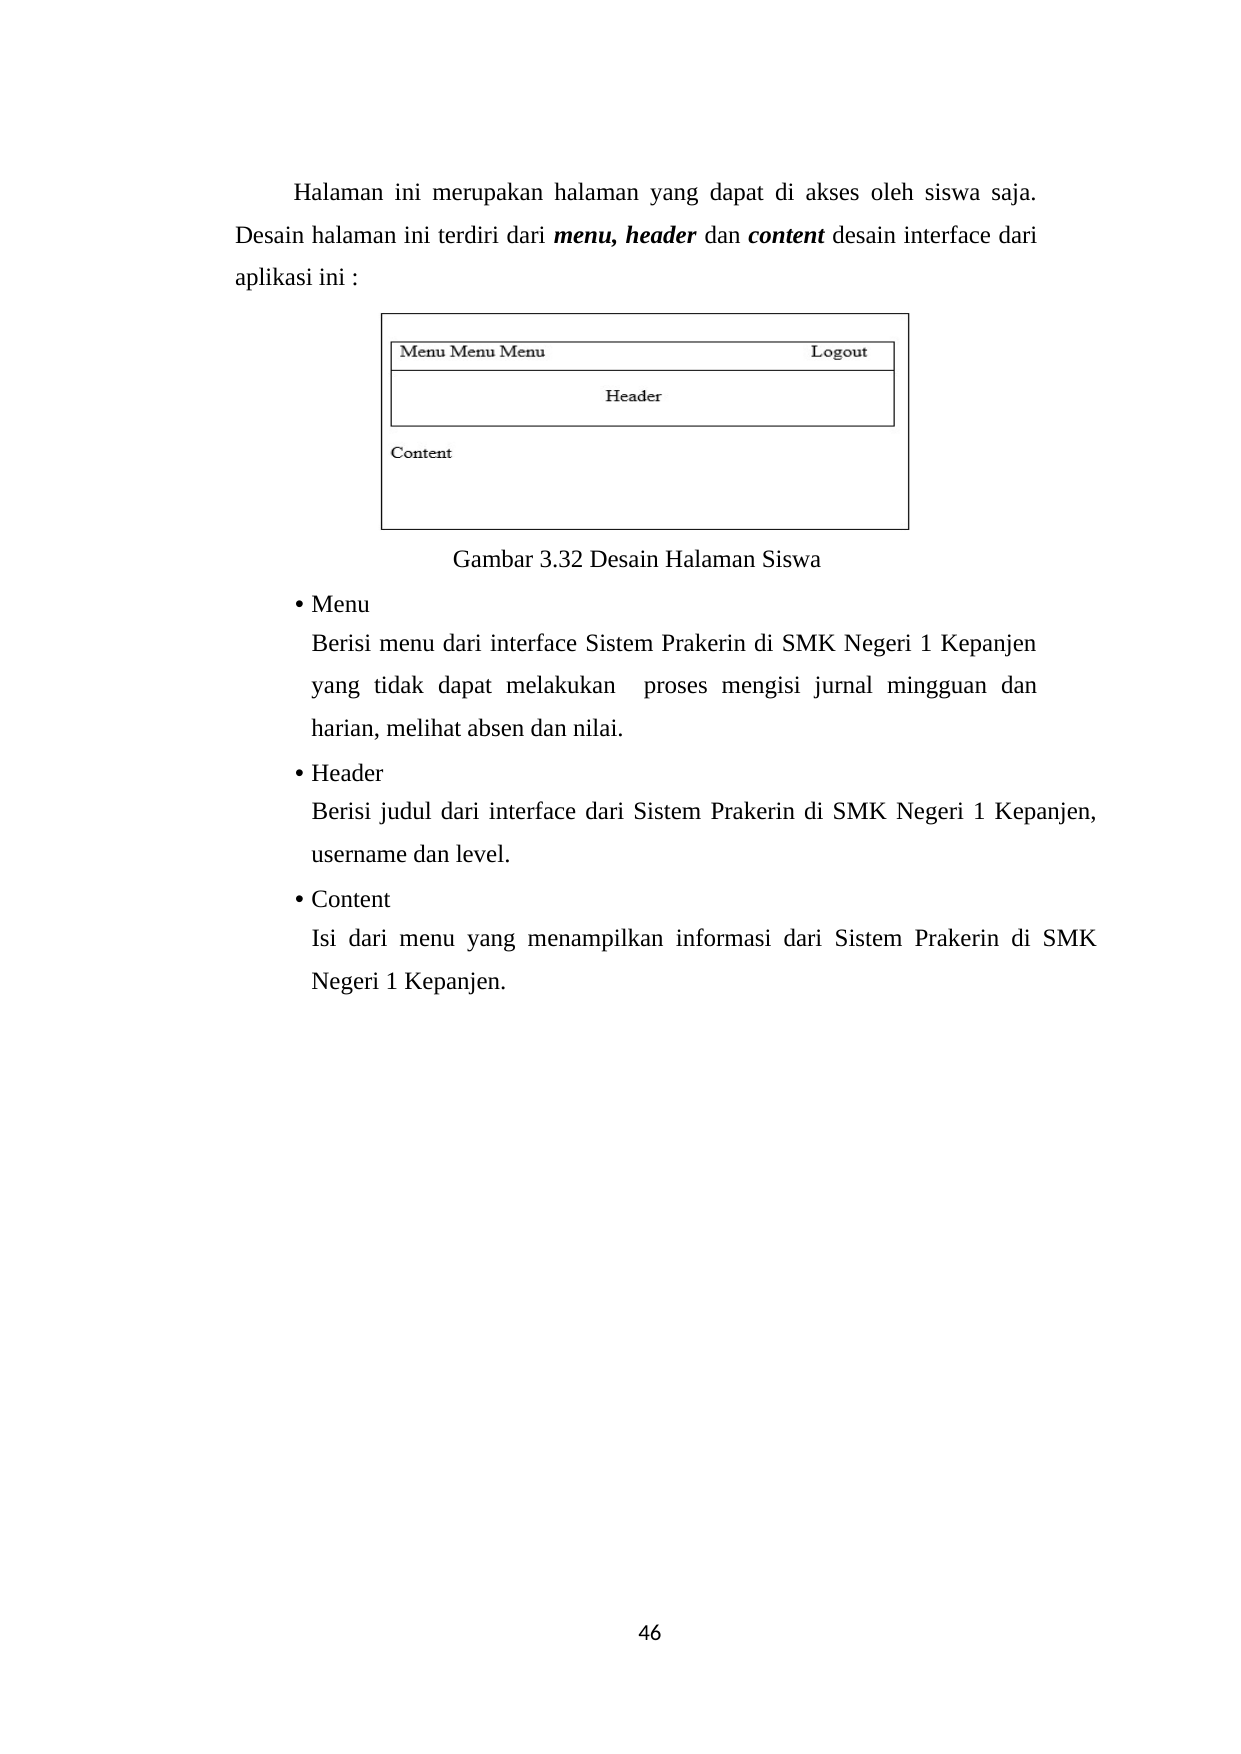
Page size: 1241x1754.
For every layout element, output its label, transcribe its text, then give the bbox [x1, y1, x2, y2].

picture [369, 304, 919, 536]
text Isi dari menu yang menampilkan informasi dari Sistem Prakerin di SMK Negeri 1 Kepanjen. [311, 923, 1098, 994]
text Halaman ini merupakan halaman yang dapat di akses oleh siswa saja. Desain halaman ini terdiri dari menu, header dan content desain interface dari aplikasi ini : [235, 177, 1038, 291]
list Header [295, 758, 1098, 787]
list Content [295, 884, 1098, 913]
text Berisi judul dari interface dari Sistem Prakerin di SMK Negeri 1 Kepanjen, username dan level. [311, 796, 1098, 868]
text Berisi menu dari interface Sistem Prakerin di SMK Negeri 1 Kepanjen yang tidak dapat melakukan proses mengisi jurnal mingguan dan harian, melihat absen dan nilai. [311, 628, 1038, 741]
text Gambar 3.32 Desain Halaman Siswa [304, 544, 970, 572]
list Menu [295, 589, 1098, 618]
